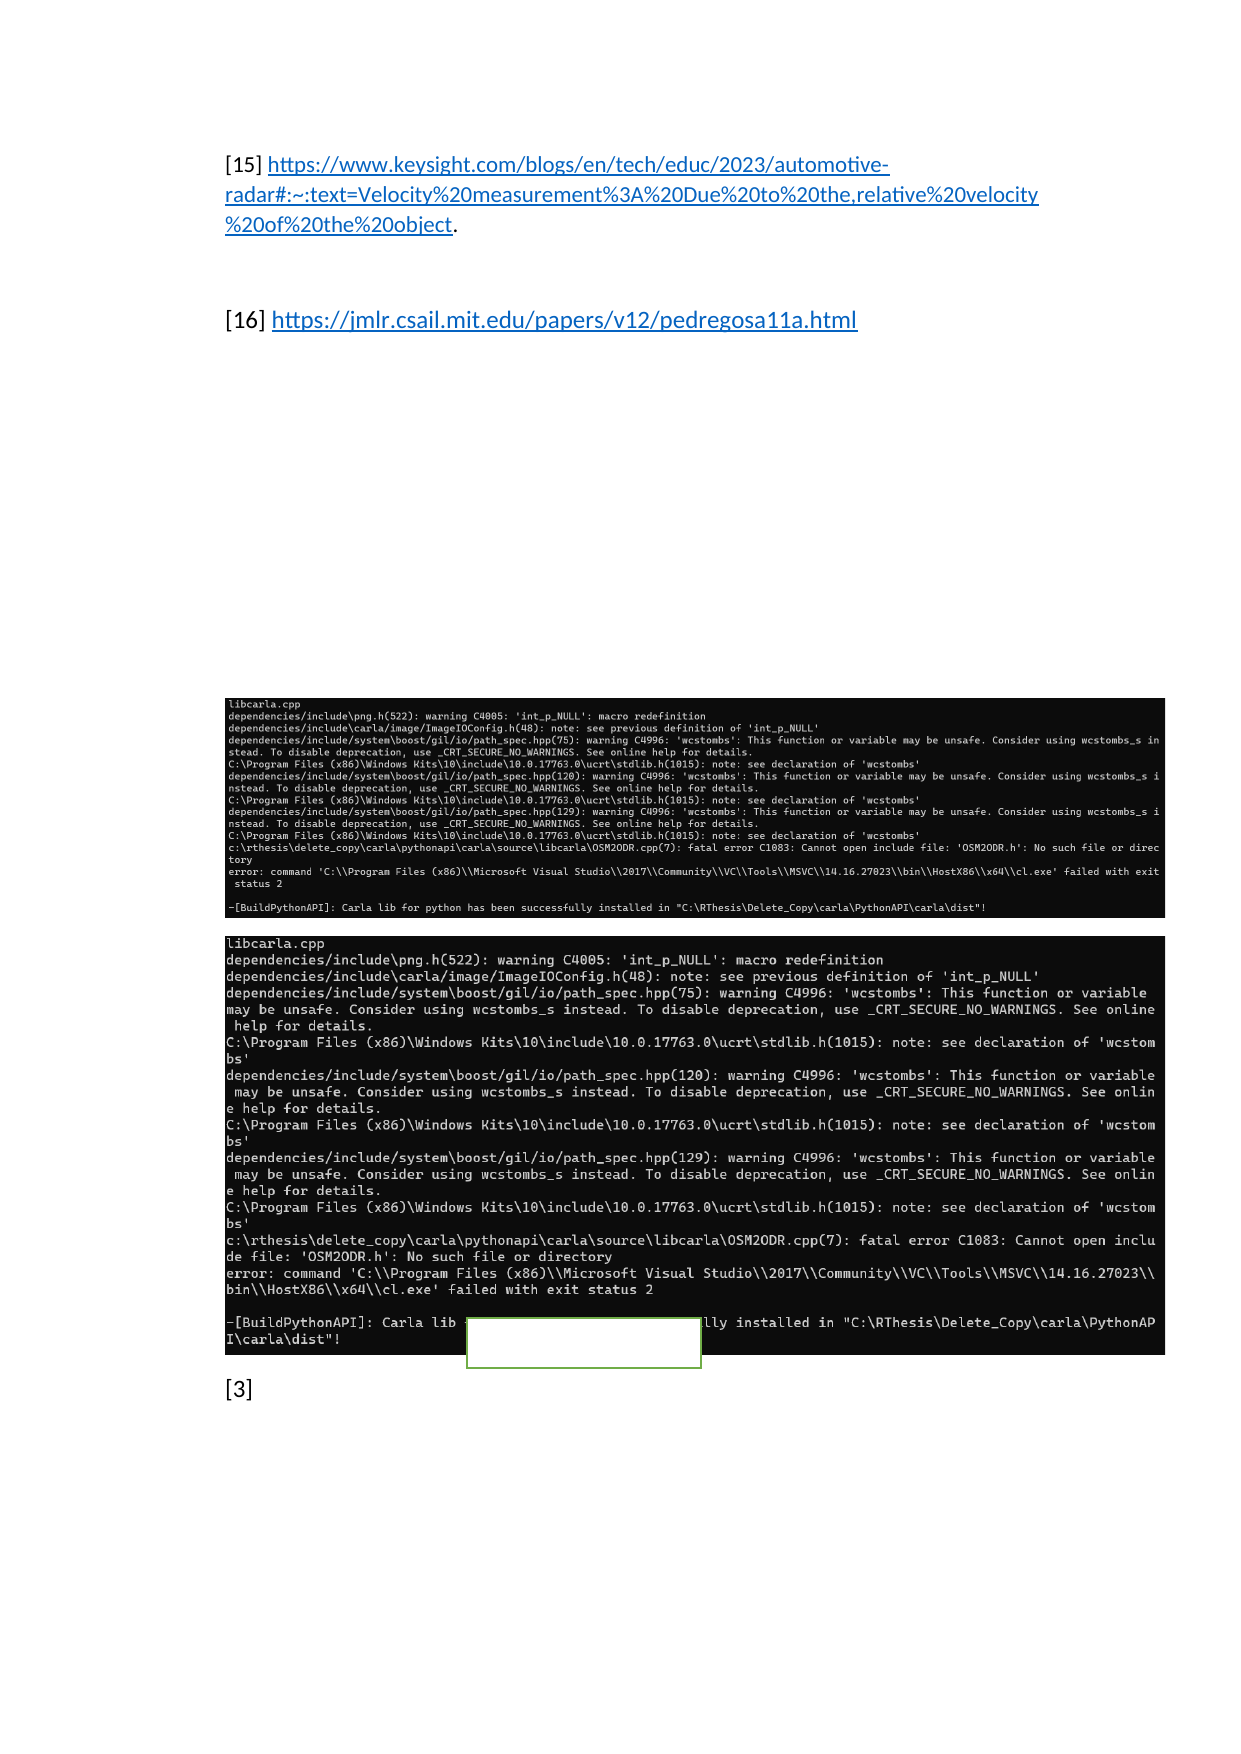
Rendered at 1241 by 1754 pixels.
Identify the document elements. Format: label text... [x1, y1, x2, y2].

picture [225, 698, 1166, 918]
picture [225, 936, 1166, 1355]
text [15] https://www.keysight.com/blogs/en/tech/educ/2023/automotive-radar#:~:text=Velocity%20measurement%3A%20Due%20to%20the,relative%20velocity%20of%20the%20object. [225, 150, 1090, 238]
text [16] https://jmlr.csail.mit.edu/papers/v12/pedregosa11a.html [225, 304, 1090, 335]
text [3] [225, 1373, 1090, 1403]
